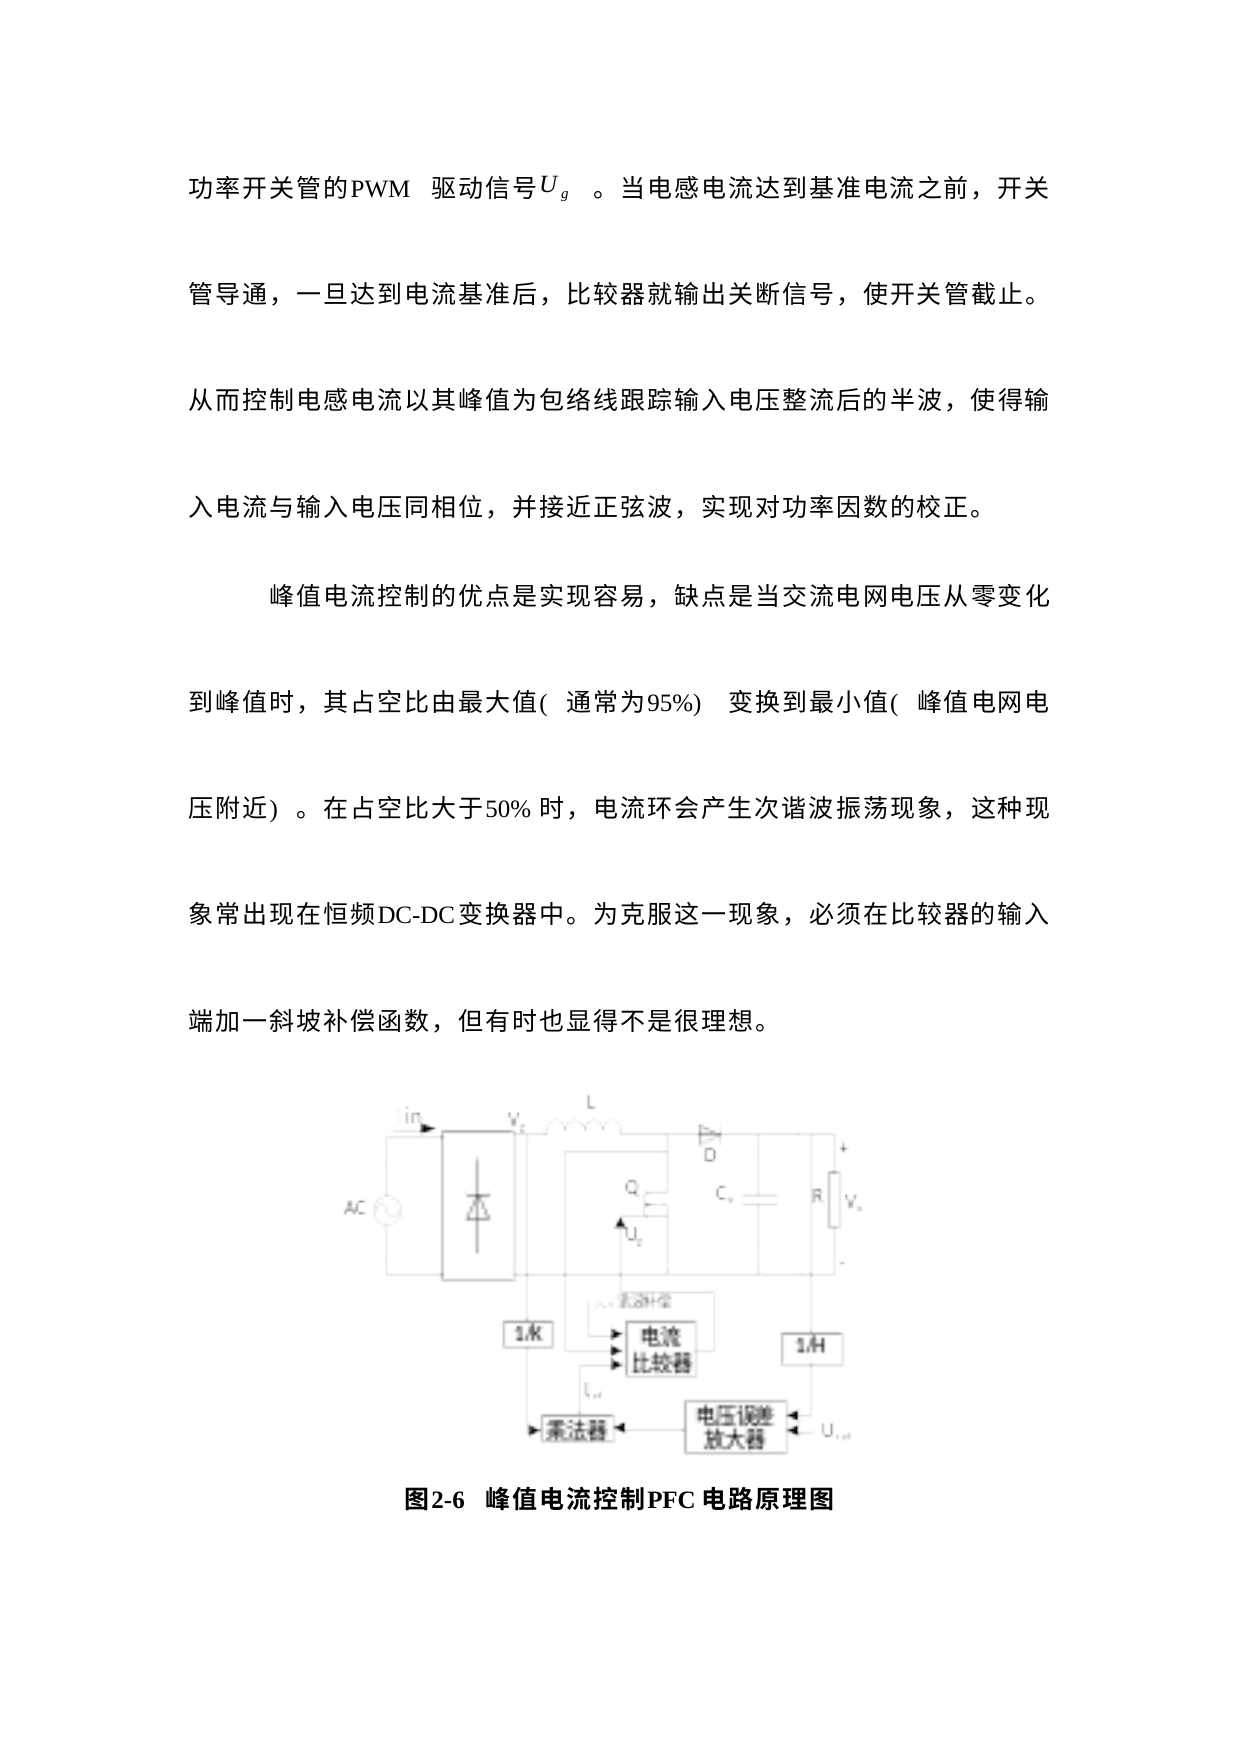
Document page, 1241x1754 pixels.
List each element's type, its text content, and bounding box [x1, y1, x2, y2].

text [188, 151, 1052, 541]
text 图2-6 峰值电流控制PFC电路原理图 [188, 1462, 1052, 1533]
text 峰值电流控制的优点是实现容易，缺点是当交流电网电压从零变化到峰值时，其占空比由最大值(通常为95%)变换到最小值(峰值电网电压附近)。在占空比大于50%时，电流环会产生次谐波振荡现象，这种现象常出现在恒频DC-DC变换器中。为克服这一现象，必须在比较器的输入端加一斜坡补偿函数，但有时也显得不是很理想。 [188, 559, 1052, 1054]
